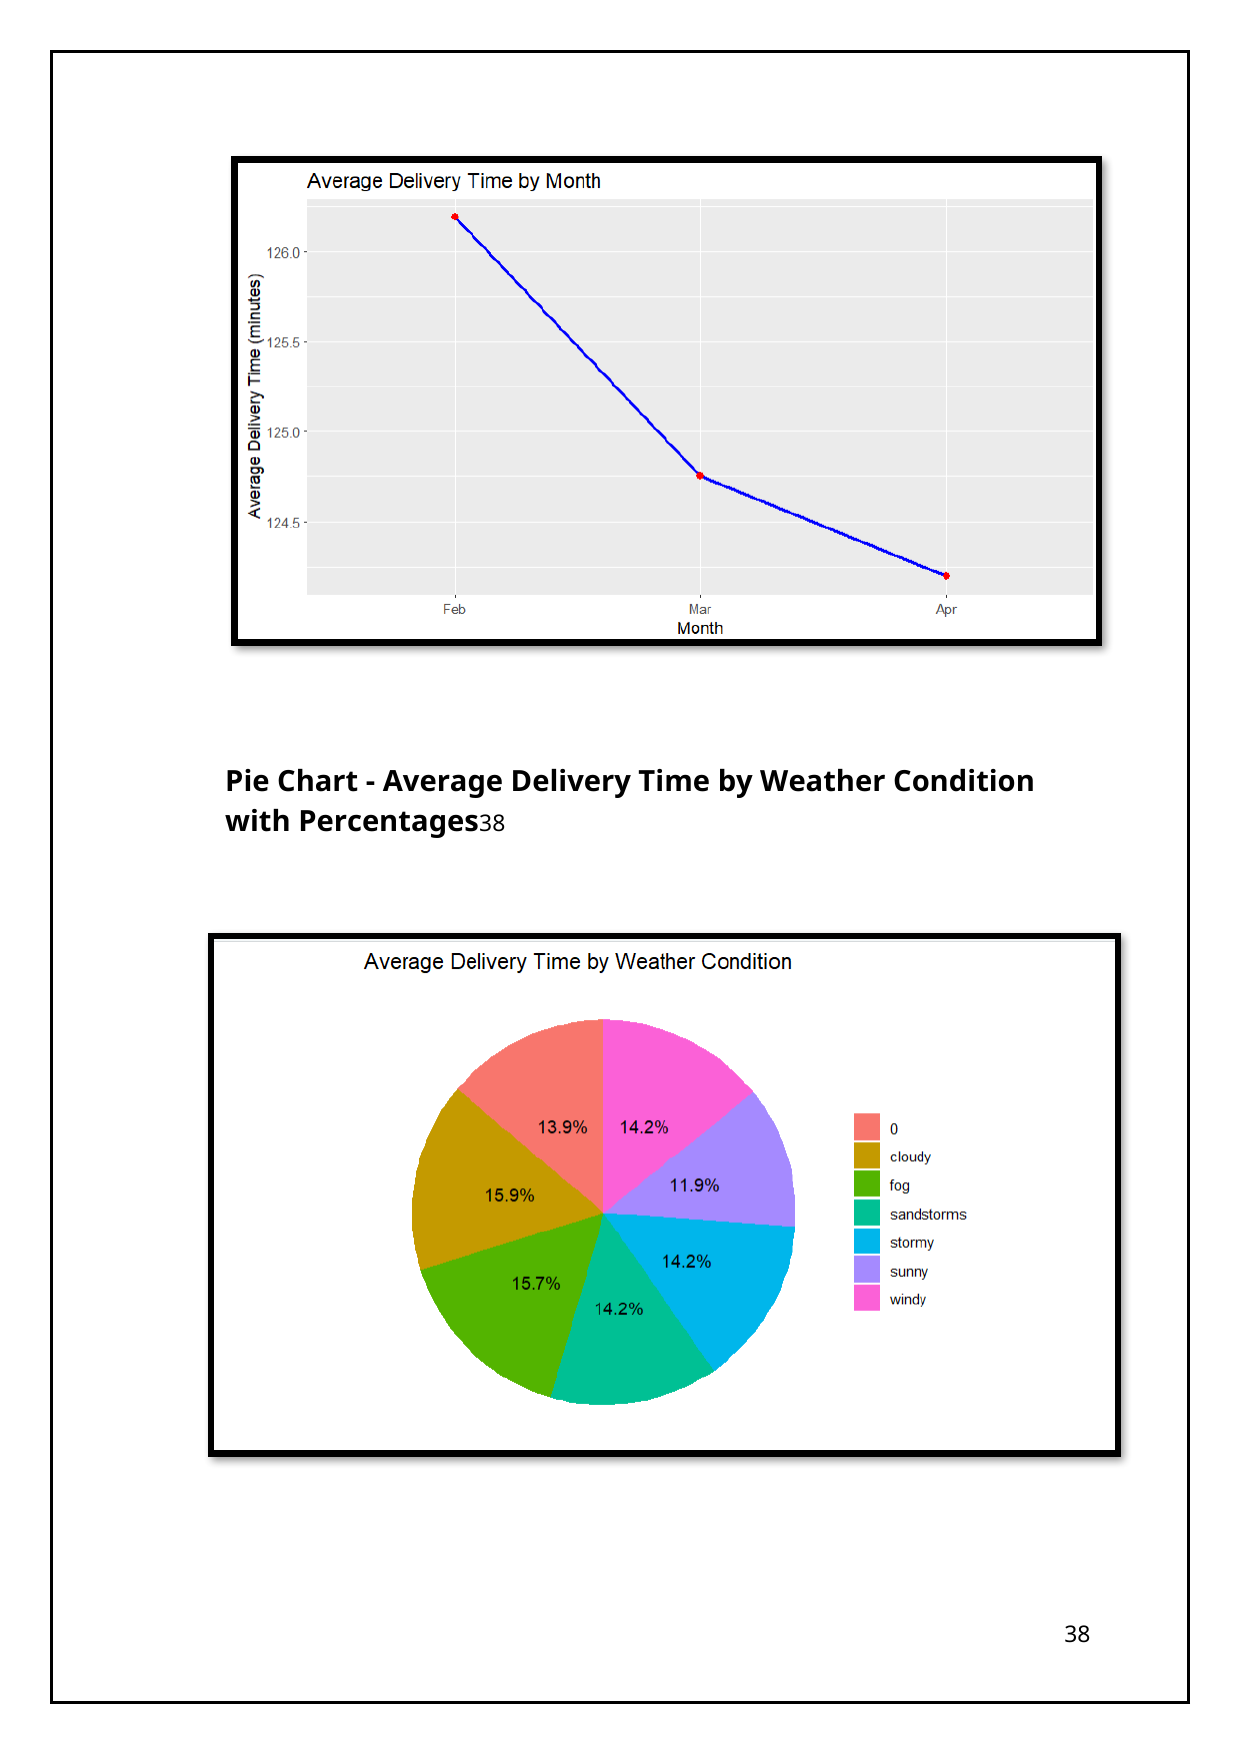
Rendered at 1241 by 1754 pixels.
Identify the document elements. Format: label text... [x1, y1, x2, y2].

picture [214, 939, 1115, 1450]
picture [238, 163, 1096, 639]
text Pie Chart - Average Delivery Time by Weather Condition with Percentages36 [225, 761, 1090, 840]
